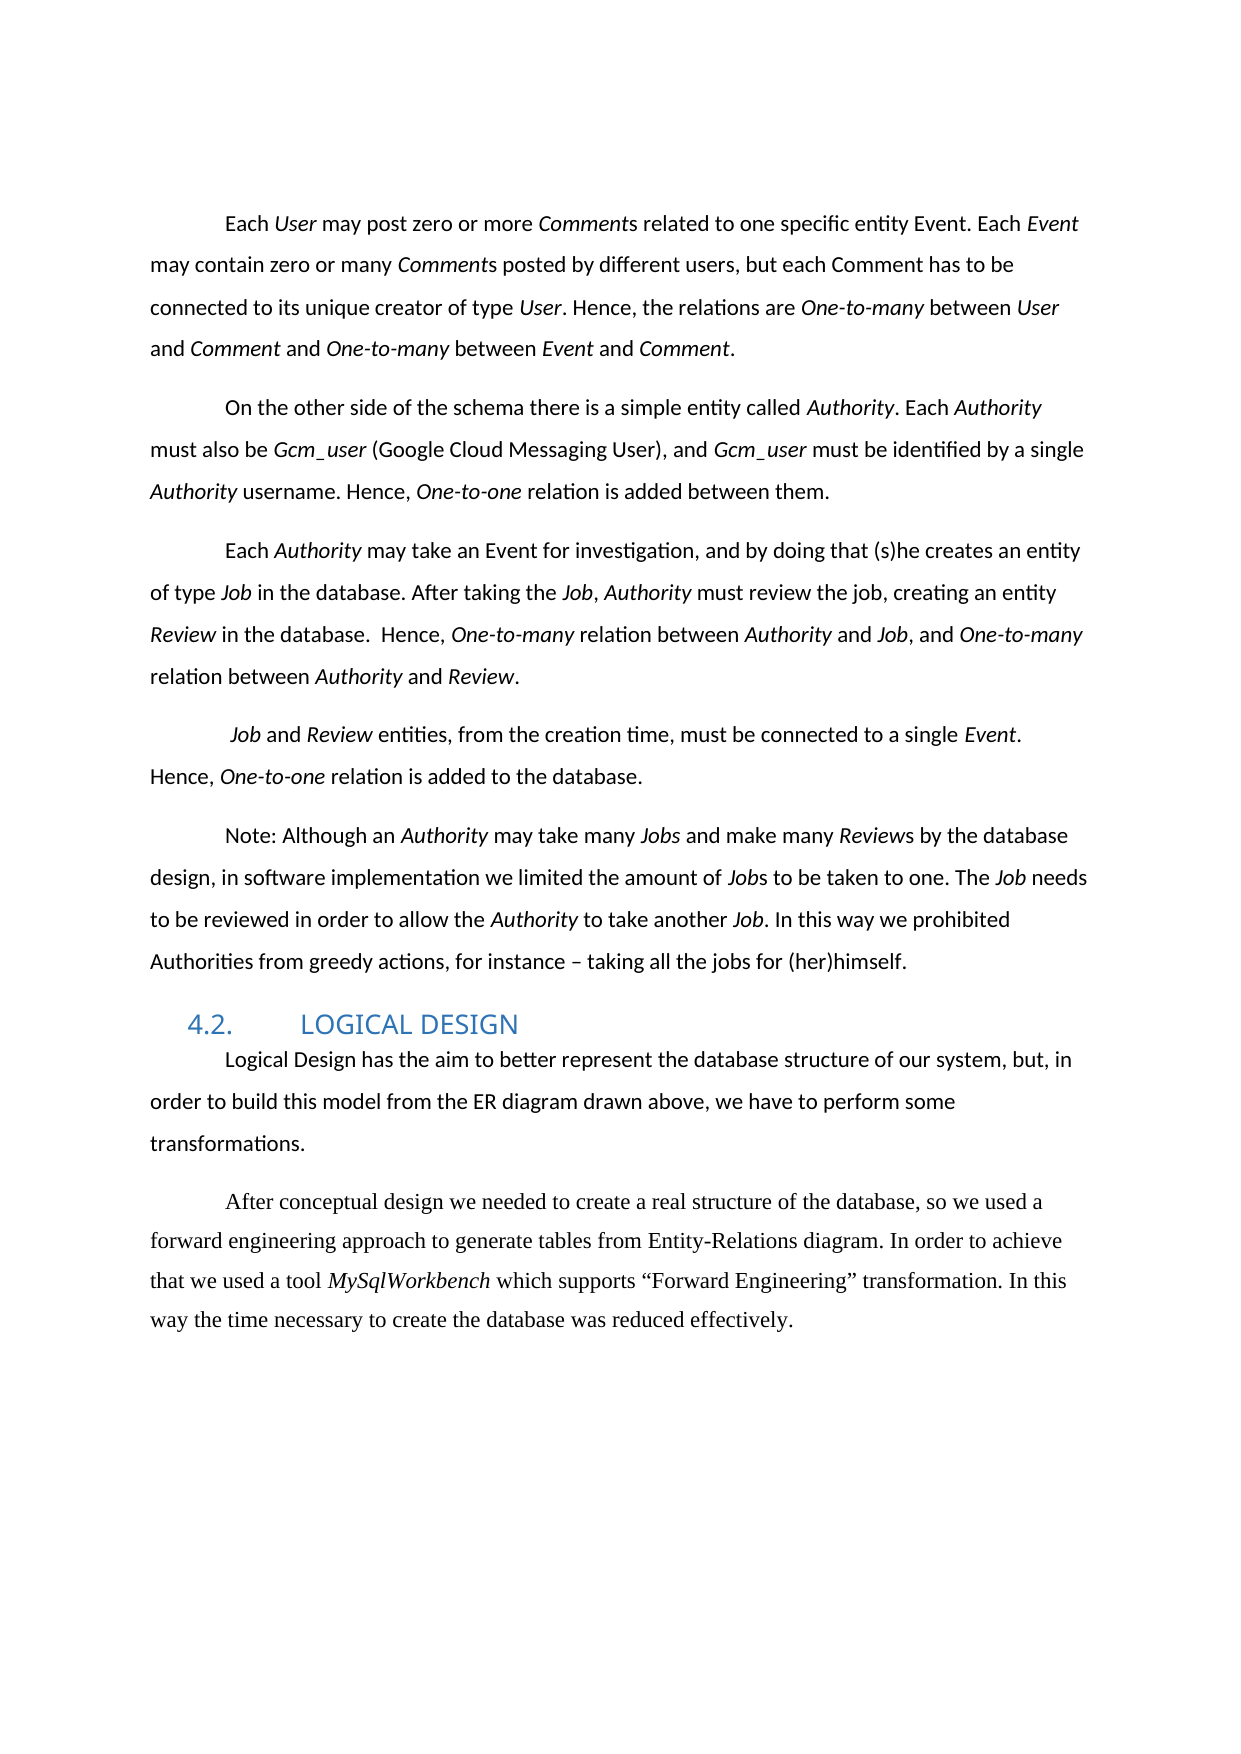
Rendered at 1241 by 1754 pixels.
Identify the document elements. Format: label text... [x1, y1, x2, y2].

text Each Authority may take an Event for investigation, and by doing that (s)he creates an entity of type Job in the database. After taking the Job, Authority must review the job, creating an entity Review in the database. Hence, One-to-many relation between Authority and Job, and One-to-many relation between Authority and Review. [150, 536, 1090, 690]
text After conceptual design we needed to create a real structure of the database, so we used a forward engineering approach to generate tables from Entity-Relations diagram. In order to achieve that we used a tool MySqlWorkbench which supports “Forward Engineering” transformation. In this way the time necessary to create the database was reduced effectively. [150, 1188, 1090, 1333]
text Note: Although an Authority may take many Jobs and make many Reviews by the database design, in software implementation we limited the amount of Jobs to be taken to one. The Job needs to be reviewed in order to allow the Authority to take another Job. In this way we prohibited Authorities from greedy actions, for instance – taking all the jobs for (her)himself. [150, 821, 1090, 975]
text Job and Review entities, from the creation time, must be connected to a single Event. Hence, One-to-one relation is added to the database. [150, 720, 1090, 790]
text On the other side of the schema there is a simple entity called Authority. Each Authority must also be Gcm_user (Google Cloud Messaging User), and Gcm_user must be identified by a single Authority username. Hence, One-to-one relation is added between them. [150, 393, 1090, 505]
text Each User may post zero or more Comments related to one specific entity Event. Each Event may contain zero or many Comments posted by different users, but each Comment has to be connected to its unique creator of type User. Hence, the relations are One-to-many between User and Comment and One-to-many between Event and Comment. [150, 209, 1090, 363]
subtitle LOGICAL DESIGN [187, 1006, 1090, 1042]
text Logical Design has the aim to better represent the database structure of our system, but, in order to build this model from the ER diagram drawn above, we have to perform some transformations. [150, 1045, 1090, 1157]
